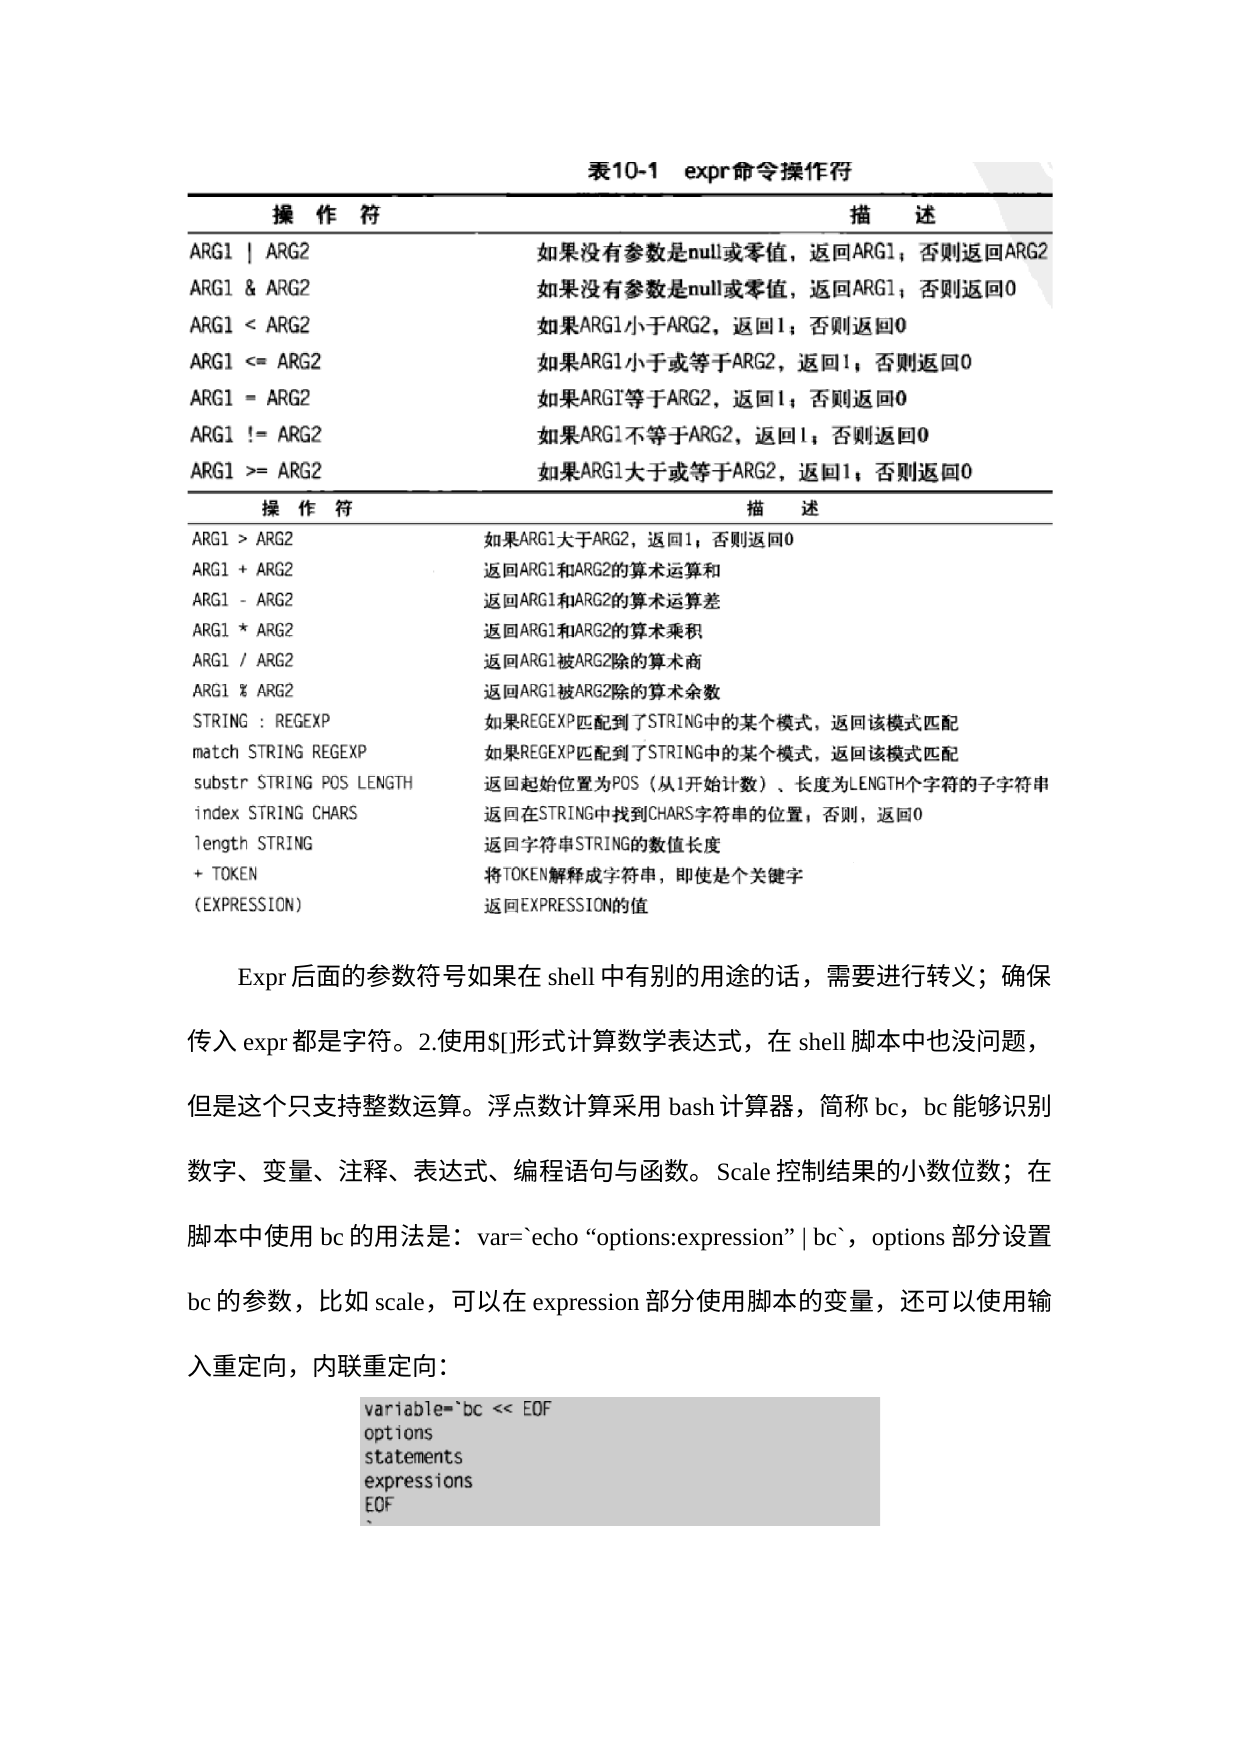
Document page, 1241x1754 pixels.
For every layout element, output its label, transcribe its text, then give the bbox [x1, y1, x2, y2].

picture [187, 162, 1053, 484]
picture [187, 487, 1053, 914]
picture [360, 1397, 881, 1526]
text Expr后面的参数符号如果在shell中有别的用途的话，需要进行转义；确保传入expr都是字符。2.使用$[]形式计算数学表达式，在shell脚本中也没问题，但是这个只支持整数运算。浮点数计算采用bash计算器，简称bc，bc能够识别数字、变量、注释、表达式、编程语句与函数。Scale控制结果的小数位数；在脚本中使用bc的用法是：var=`echo “options:expression” | bc`，options部分设置bc的参数，比如scale，可以在expression部分使用脚本的变量，还可以使用输入重定向，内联重定向： [187, 942, 1053, 1397]
